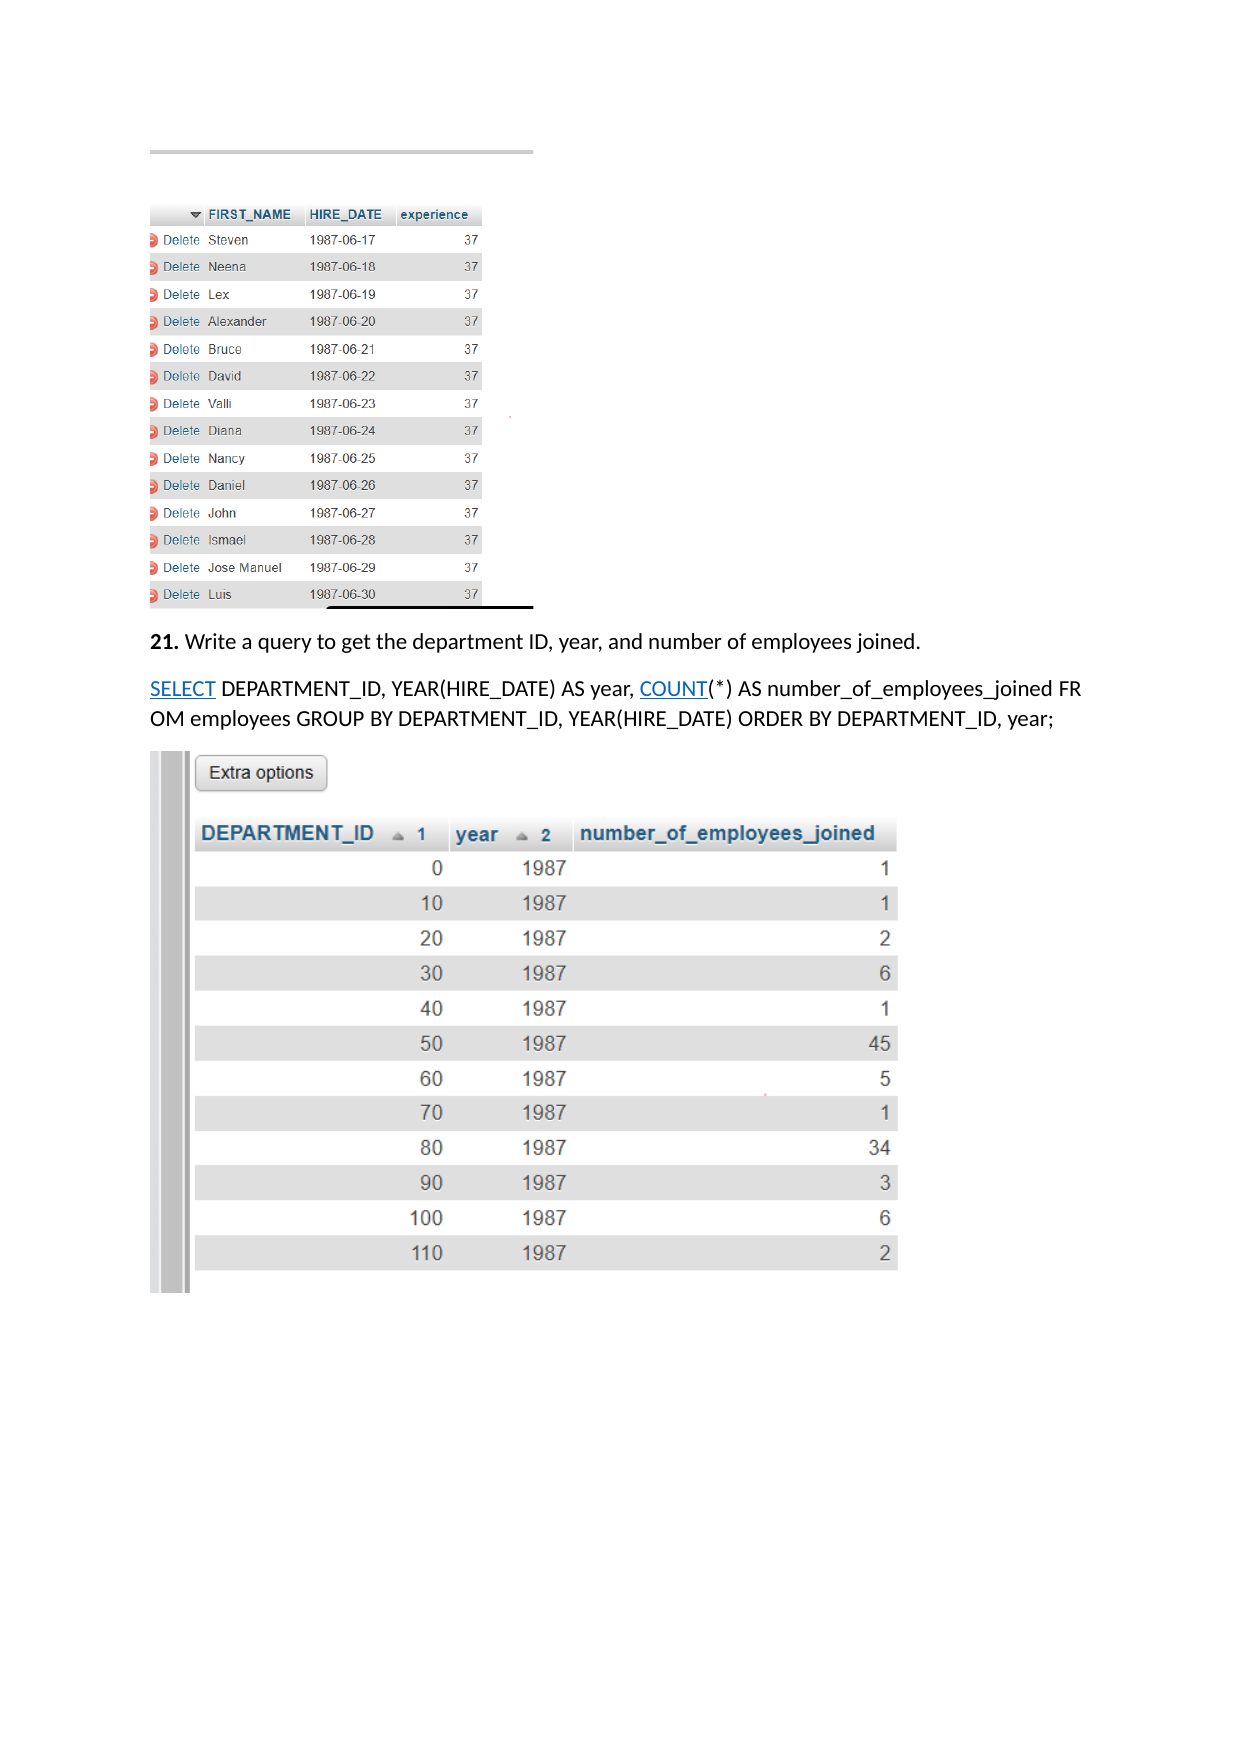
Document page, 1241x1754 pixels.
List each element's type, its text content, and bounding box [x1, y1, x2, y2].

text SELECT DEPARTMENT_ID, YEAR(HIRE_DATE) AS year, COUNT(*) AS number_of_employees_joined FROM employees GROUP BY DEPARTMENT_ID, YEAR(HIRE_DATE) ORDER BY DEPARTMENT_ID, year; [150, 674, 1090, 732]
picture [150, 150, 534, 609]
picture [150, 751, 1003, 1293]
text 21. Write a query to get the department ID, year, and number of employees joined. [150, 627, 1090, 655]
